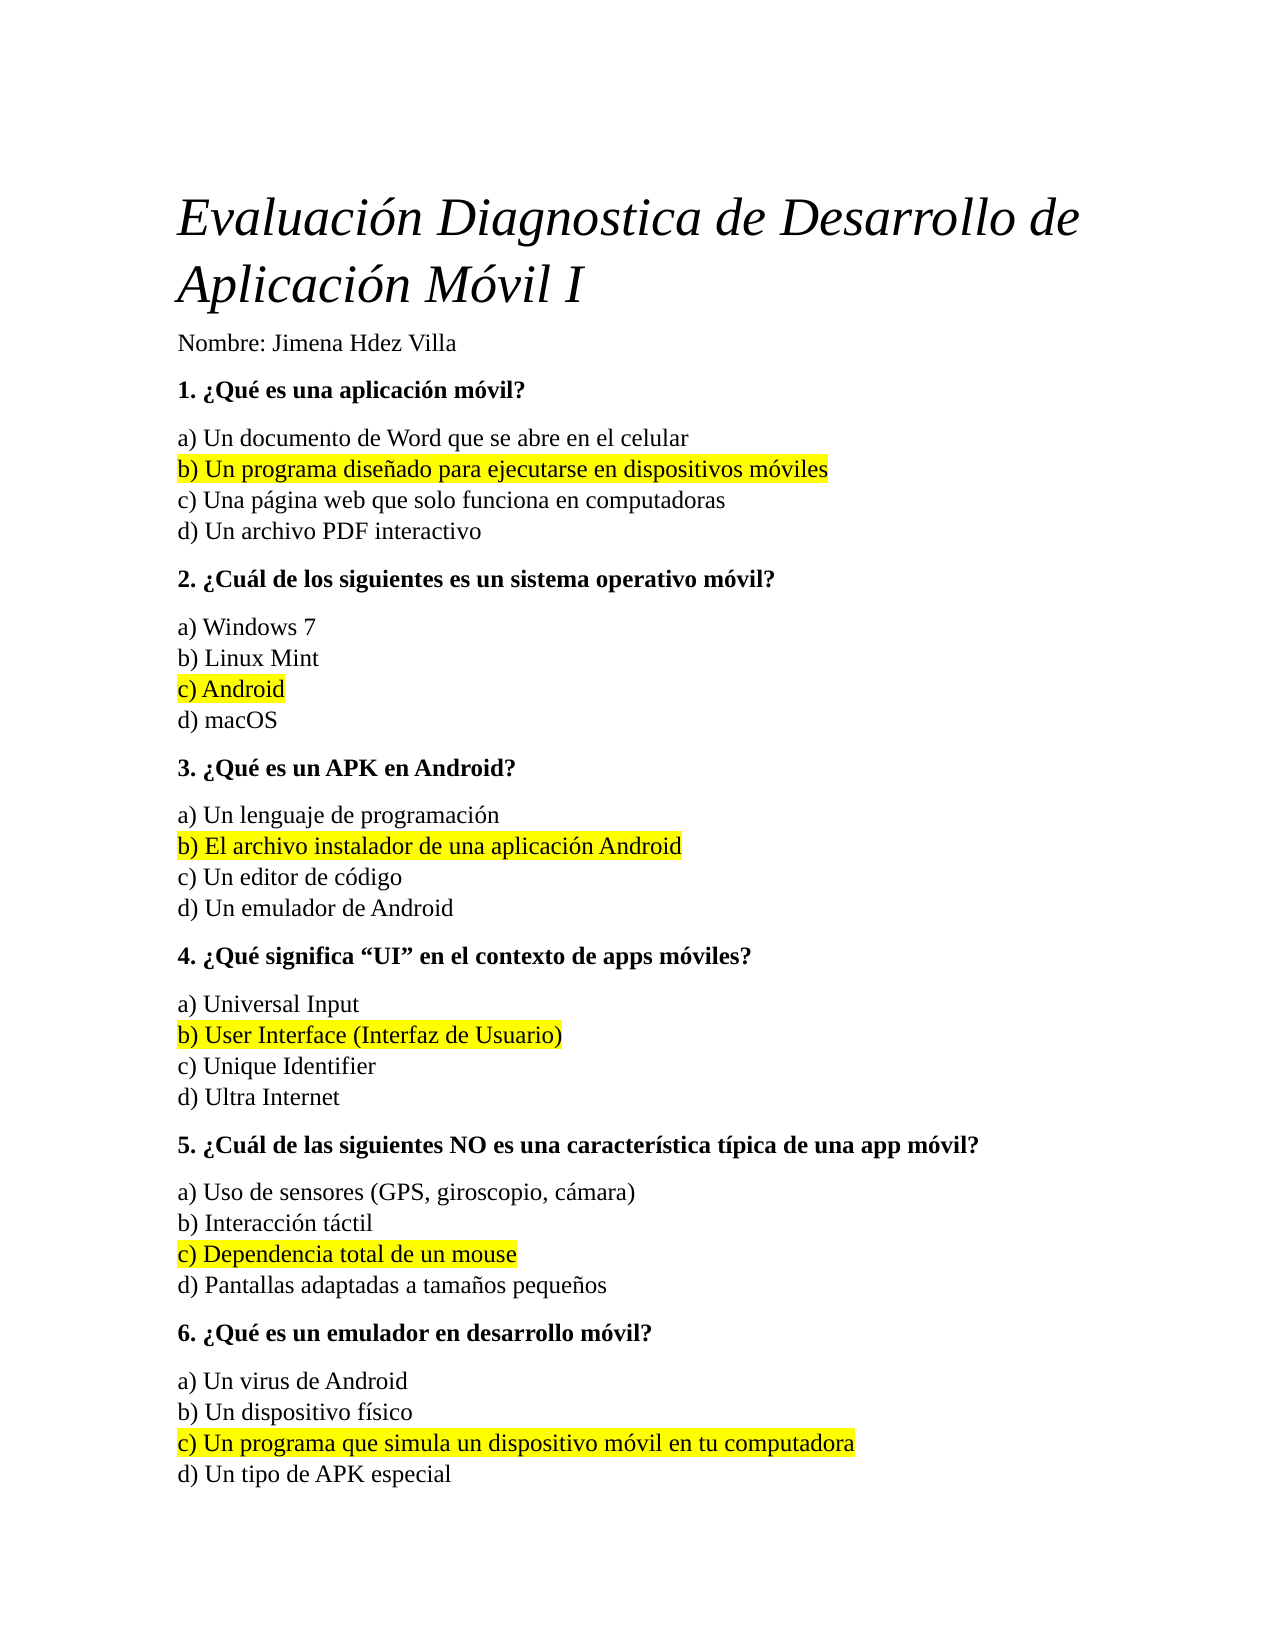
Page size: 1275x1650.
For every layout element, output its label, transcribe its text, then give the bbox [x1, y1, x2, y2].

text 3. ¿Qué es un APK en Android? [177, 753, 1098, 781]
text a) Uso de sensores (GPS, giroscopio, cámara) b) Interacción táctil c) Dependencia total de un mouse d) Pantallas adaptadas a tamaños pequeños [177, 1177, 1098, 1299]
text a) Windows 7 b) Linux Mint c) Android d) macOS [177, 612, 1098, 734]
text 4. ¿Qué significa “UI” en el contexto de apps móviles? [177, 941, 1098, 970]
subtitle Evaluación Diagnostica de Desarrollo de Aplicación Móvil I [177, 185, 1098, 314]
text a) Un virus de Android b) Un dispositivo físico c) Un programa que simula un dispositivo móvil en tu computadora d) Un tipo de APK especial [177, 1366, 1098, 1488]
text 2. ¿Cuál de los siguientes es un sistema operativo móvil? [177, 564, 1098, 593]
text 6. ¿Qué es un emulador en desarrollo móvil? [177, 1318, 1098, 1347]
text Nombre: Jimena Hdez Villa [177, 328, 1098, 357]
text a) Un lenguaje de programación b) El archivo instalador de una aplicación Android c) Un editor de código d) Un emulador de Android [177, 800, 1098, 922]
text 1. ¿Qué es una aplicación móvil? [177, 376, 1098, 404]
text a) Universal Input b) User Interface (Interfaz de Usuario) c) Unique Identifier d) Ultra Internet [177, 989, 1098, 1111]
text a) Un documento de Word que se abre en el celular b) Un programa diseñado para ejecutarse en dispositivos móviles c) Una página web que solo funciona en computadoras d) Un archivo PDF interactivo [177, 423, 1098, 545]
text 5. ¿Cuál de las siguientes NO es una característica típica de una app móvil? [177, 1130, 1098, 1158]
